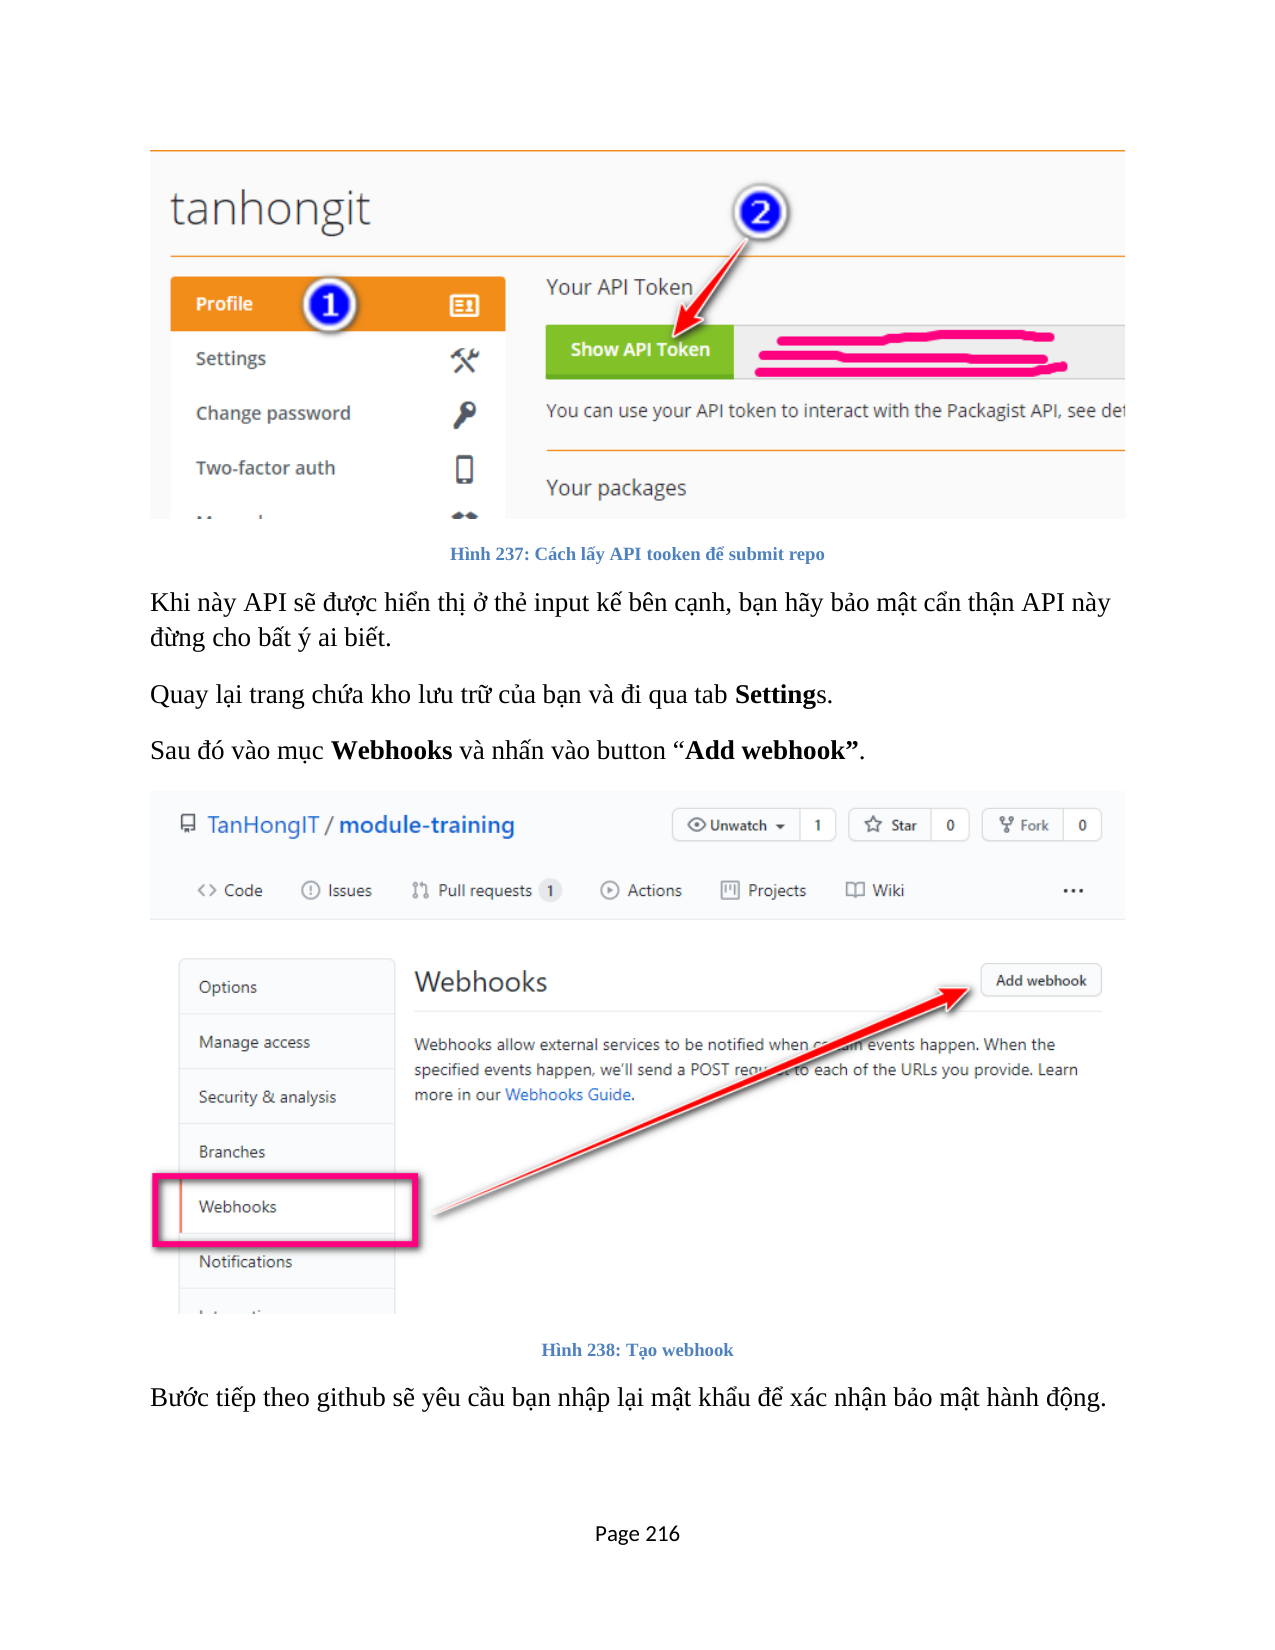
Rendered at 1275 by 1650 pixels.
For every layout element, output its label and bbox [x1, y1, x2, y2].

picture [150, 150, 1125, 519]
picture [150, 791, 1125, 1314]
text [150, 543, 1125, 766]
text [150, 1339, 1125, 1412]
